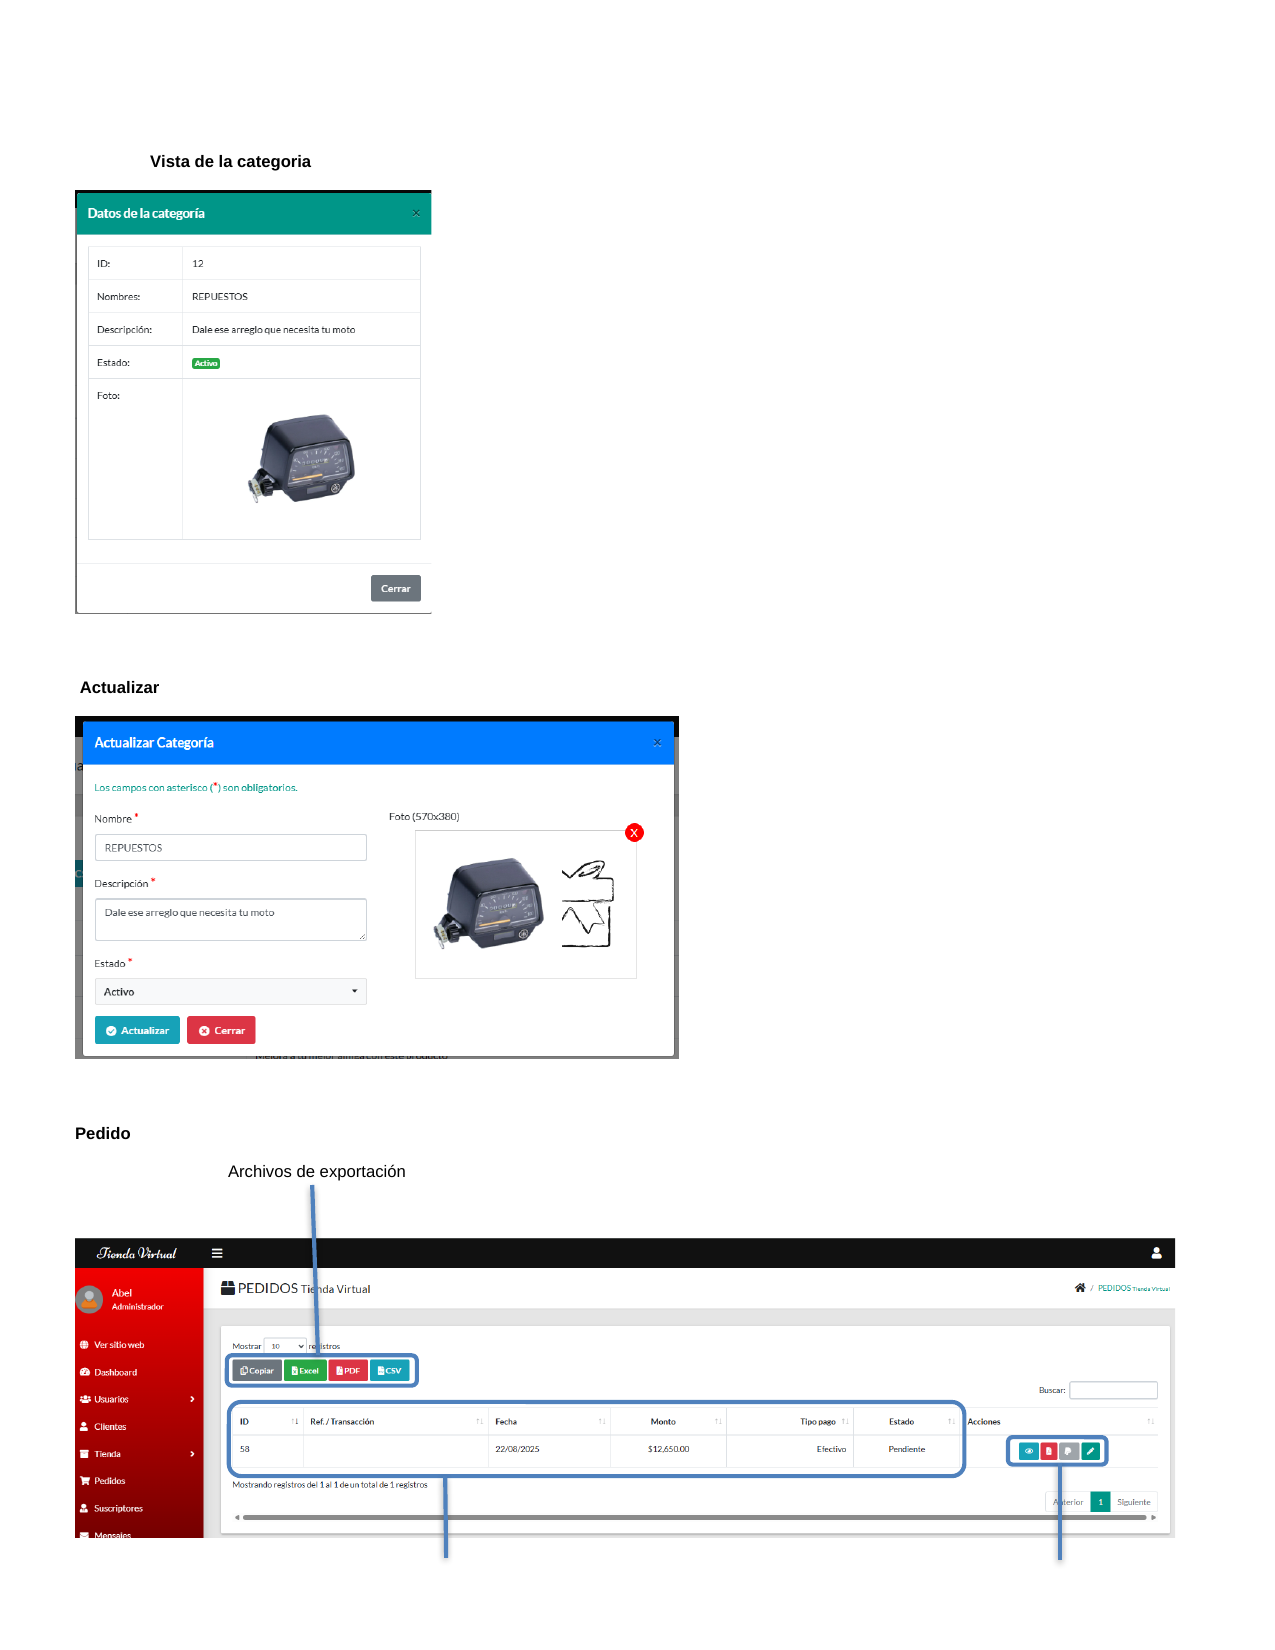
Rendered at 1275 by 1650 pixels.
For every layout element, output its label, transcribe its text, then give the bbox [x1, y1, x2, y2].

text Archivos de exportación [75, 1162, 1200, 1181]
text Actualizar [75, 678, 1200, 697]
picture [231, 1404, 962, 1474]
picture [75, 190, 432, 614]
picture [229, 1358, 414, 1383]
text Pedido [75, 1123, 1200, 1143]
picture [1011, 1440, 1104, 1462]
picture [75, 716, 679, 1059]
picture [75, 1238, 1175, 1538]
text Vista de la categoria [150, 152, 1200, 171]
